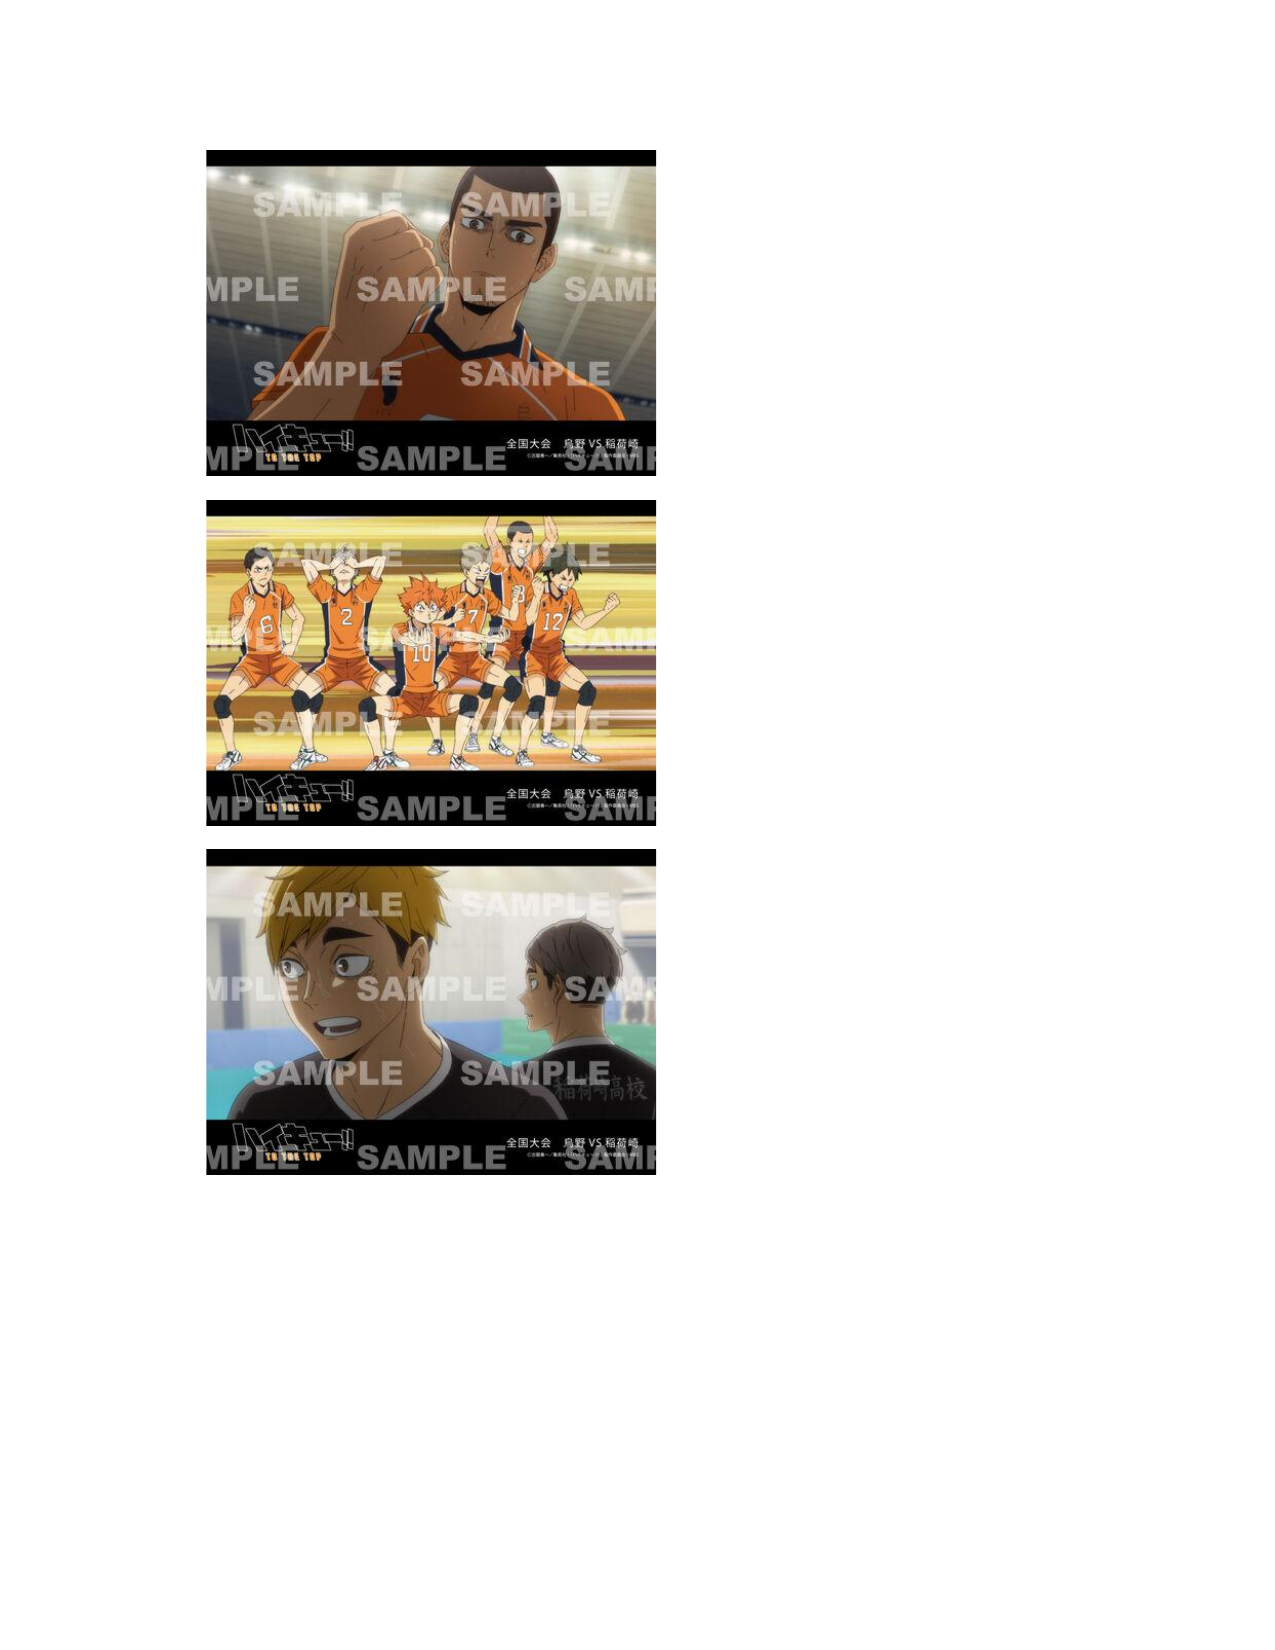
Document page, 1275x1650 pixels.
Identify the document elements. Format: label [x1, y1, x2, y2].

picture [206, 500, 657, 826]
picture [206, 150, 657, 476]
picture [206, 849, 657, 1175]
